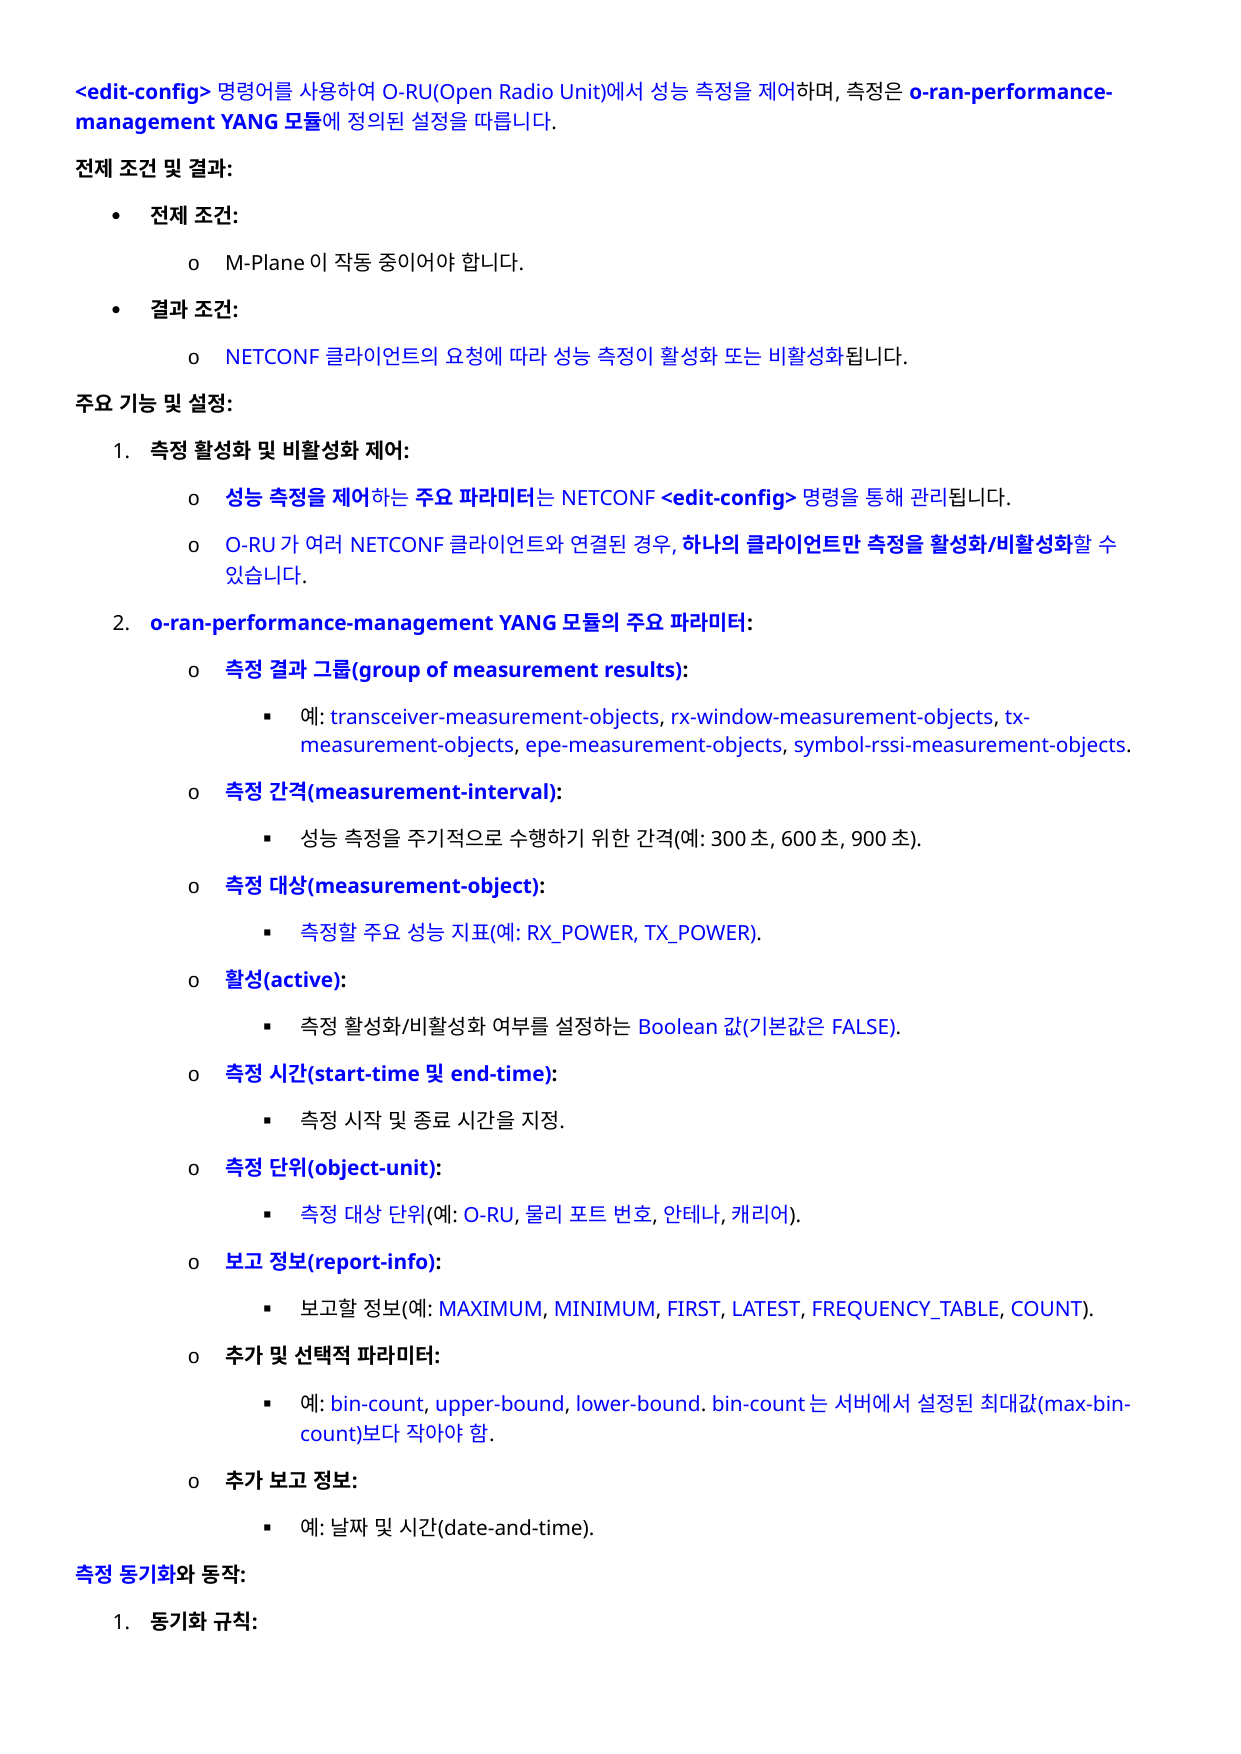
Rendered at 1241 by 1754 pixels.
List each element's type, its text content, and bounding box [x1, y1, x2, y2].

list 성능 측정을 주기적으로 수행하기 위한 간격(예: 300초, 600초, 900초). [262, 822, 1165, 853]
list 활성(active): [187, 963, 1165, 994]
list 측정 시작 및 종료 시간을 지정. [262, 1104, 1165, 1135]
list 추가 및 선택적 파라미터: [187, 1340, 1165, 1370]
list M-Plane이 작동 중이어야 합니다. [187, 246, 1165, 277]
list 측정 단위(object-unit): [187, 1152, 1165, 1182]
list 측정 시간(start-time 및 end-time): [187, 1057, 1165, 1088]
list 측정 대상 단위(예: O-RU, 물리 포트 번호, 안테나, 캐리어). [262, 1199, 1165, 1229]
list 결과 조건: [112, 293, 1165, 324]
list 보고 정보(report-info): [187, 1246, 1165, 1276]
list 보고할 정보(예: MAXIMUM, MINIMUM, FIRST, LATEST, FREQUENCY_TABLE, COUNT). [262, 1293, 1165, 1323]
list 측정 활성화/비활성화 여부를 설정하는 Boolean 값(기본값은 FALSE). [262, 1011, 1165, 1041]
list o-ran-performance-management YANG 모듈의 주요 파라미터: [112, 606, 1165, 636]
list 예: bin-count, upper-bound, lower-bound. bin-count는 서버에서 설정된 최대값(max-bin-count)보다 작아야 함. [262, 1387, 1165, 1447]
list 추가 보고 정보: [187, 1464, 1165, 1494]
list 측정 활성화 및 비활성화 제어: [112, 434, 1165, 465]
list 측정할 주요 성능 지표(예: RX_POWER, TX_POWER). [262, 916, 1165, 947]
text 전제 조건 및 결과: [75, 152, 1165, 183]
list NETCONF 클라이언트의 요청에 따라 성능 측정이 활성화 또는 비활성화됩니다. [187, 340, 1165, 371]
list 측정 간격(measurement-interval): [187, 775, 1165, 806]
list 예: 날짜 및 시간(date-and-time). [262, 1511, 1165, 1541]
list 예: transceiver-measurement-objects, rx-window-measurement-objects, tx-measurement-objects, epe-measurement-objects, symbol-rssi-measurement-objects. [262, 700, 1165, 759]
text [75, 75, 1165, 136]
text 측정 동기화와 동작: [75, 1558, 1165, 1588]
text 주요 기능 및 설정: [75, 387, 1165, 418]
list 측정 대상(measurement-object): [187, 869, 1165, 900]
list O-RU가 여러 NETCONF 클라이언트와 연결된 경우, 하나의 클라이언트만 측정을 활성화/비활성화할 수 있습니다. [187, 528, 1165, 589]
list 동기화 규칙: [112, 1605, 1165, 1635]
list 성능 측정을 제어하는 주요 파라미터는 NETCONF <edit-config> 명령을 통해 관리됩니다. [187, 481, 1165, 512]
list 전제 조건: [112, 199, 1165, 229]
list 측정 결과 그룹(group of measurement results): [187, 653, 1165, 683]
